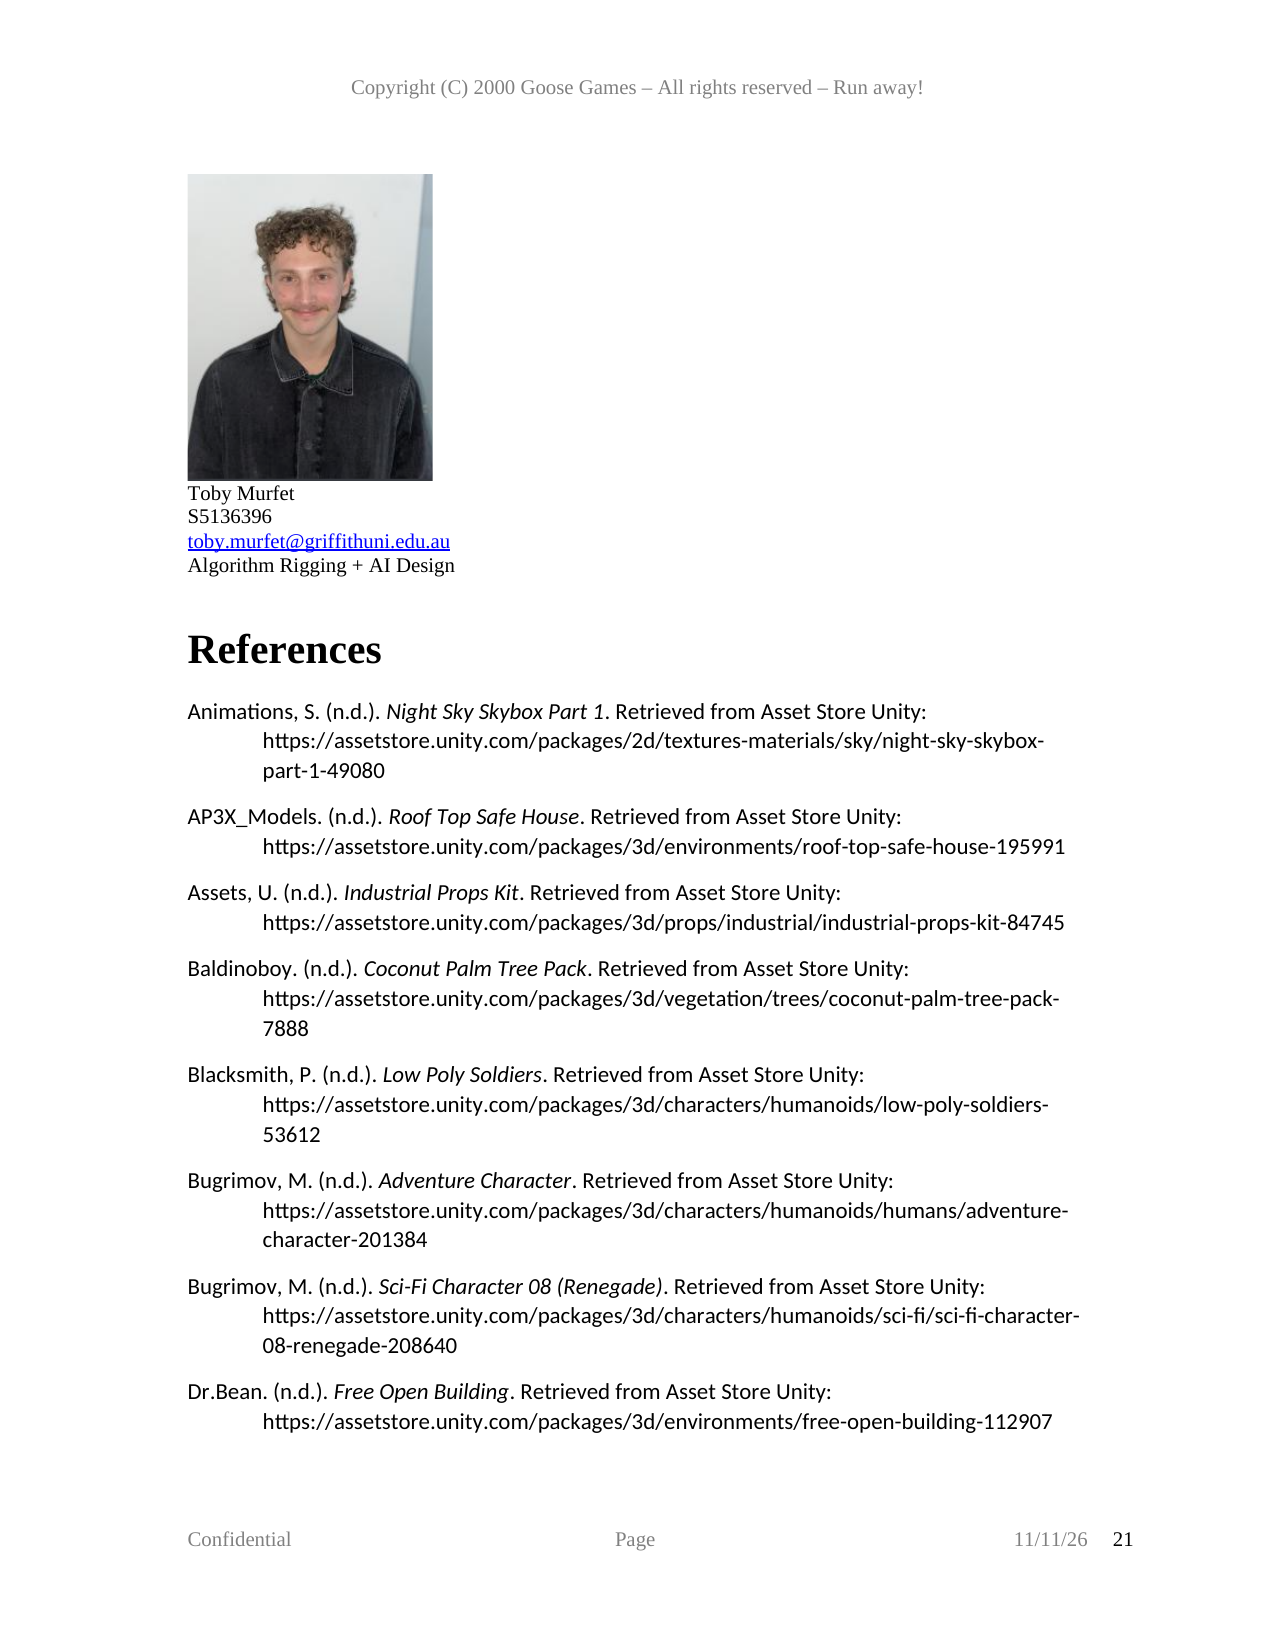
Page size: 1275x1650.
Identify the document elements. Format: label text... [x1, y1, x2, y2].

picture [187, 174, 433, 481]
text Bugrimov, M. (n.d.). Sci-Fi Character 08 (Renegade). Retrieved from Asset Store Unity: https://assetstore.unity.com/packages/3d/characters/humanoids/sci-fi/sci-fi-character-08-renegade-208640 [187, 1272, 1087, 1359]
text Algorithm Rigging + AI Design [187, 553, 1087, 577]
text Bugrimov, M. (n.d.). Adventure Character. Retrieved from Asset Store Unity: https://assetstore.unity.com/packages/3d/characters/humanoids/humans/adventure-character-201384 [187, 1166, 1087, 1253]
text Baldinoboy. (n.d.). Coconut Palm Tree Pack. Retrieved from Asset Store Unity: https://assetstore.unity.com/packages/3d/vegetation/trees/coconut-palm-tree-pack-7888 [187, 954, 1087, 1042]
text S5136396 [187, 504, 1087, 528]
text Toby Murfet [187, 480, 1087, 504]
text Dr.Bean. (n.d.). Free Open Building. Retrieved from Asset Store Unity: https://assetstore.unity.com/packages/3d/environments/free-open-building-112907 [187, 1377, 1087, 1435]
text toby.murfet@griffithuni.edu.au [187, 528, 1087, 553]
text Animations, S. (n.d.). Night Sky Skybox Part 1. Retrieved from Asset Store Unity: https://assetstore.unity.com/packages/2d/textures-materials/sky/night-sky-skybox-part-1-49080 [187, 697, 1087, 784]
text AP3X_Models. (n.d.). Roof Top Safe House. Retrieved from Asset Store Unity: https://assetstore.unity.com/packages/3d/environments/roof-top-safe-house-195991 [187, 802, 1087, 860]
text Assets, U. (n.d.). Industrial Props Kit. Retrieved from Asset Store Unity: https://assetstore.unity.com/packages/3d/props/industrial/industrial-props-kit-84745 [187, 878, 1087, 936]
subtitle References [187, 625, 1087, 673]
text Blacksmith, P. (n.d.). Low Poly Soldiers. Retrieved from Asset Store Unity: https://assetstore.unity.com/packages/3d/characters/humanoids/low-poly-soldiers-53612 [187, 1060, 1087, 1148]
